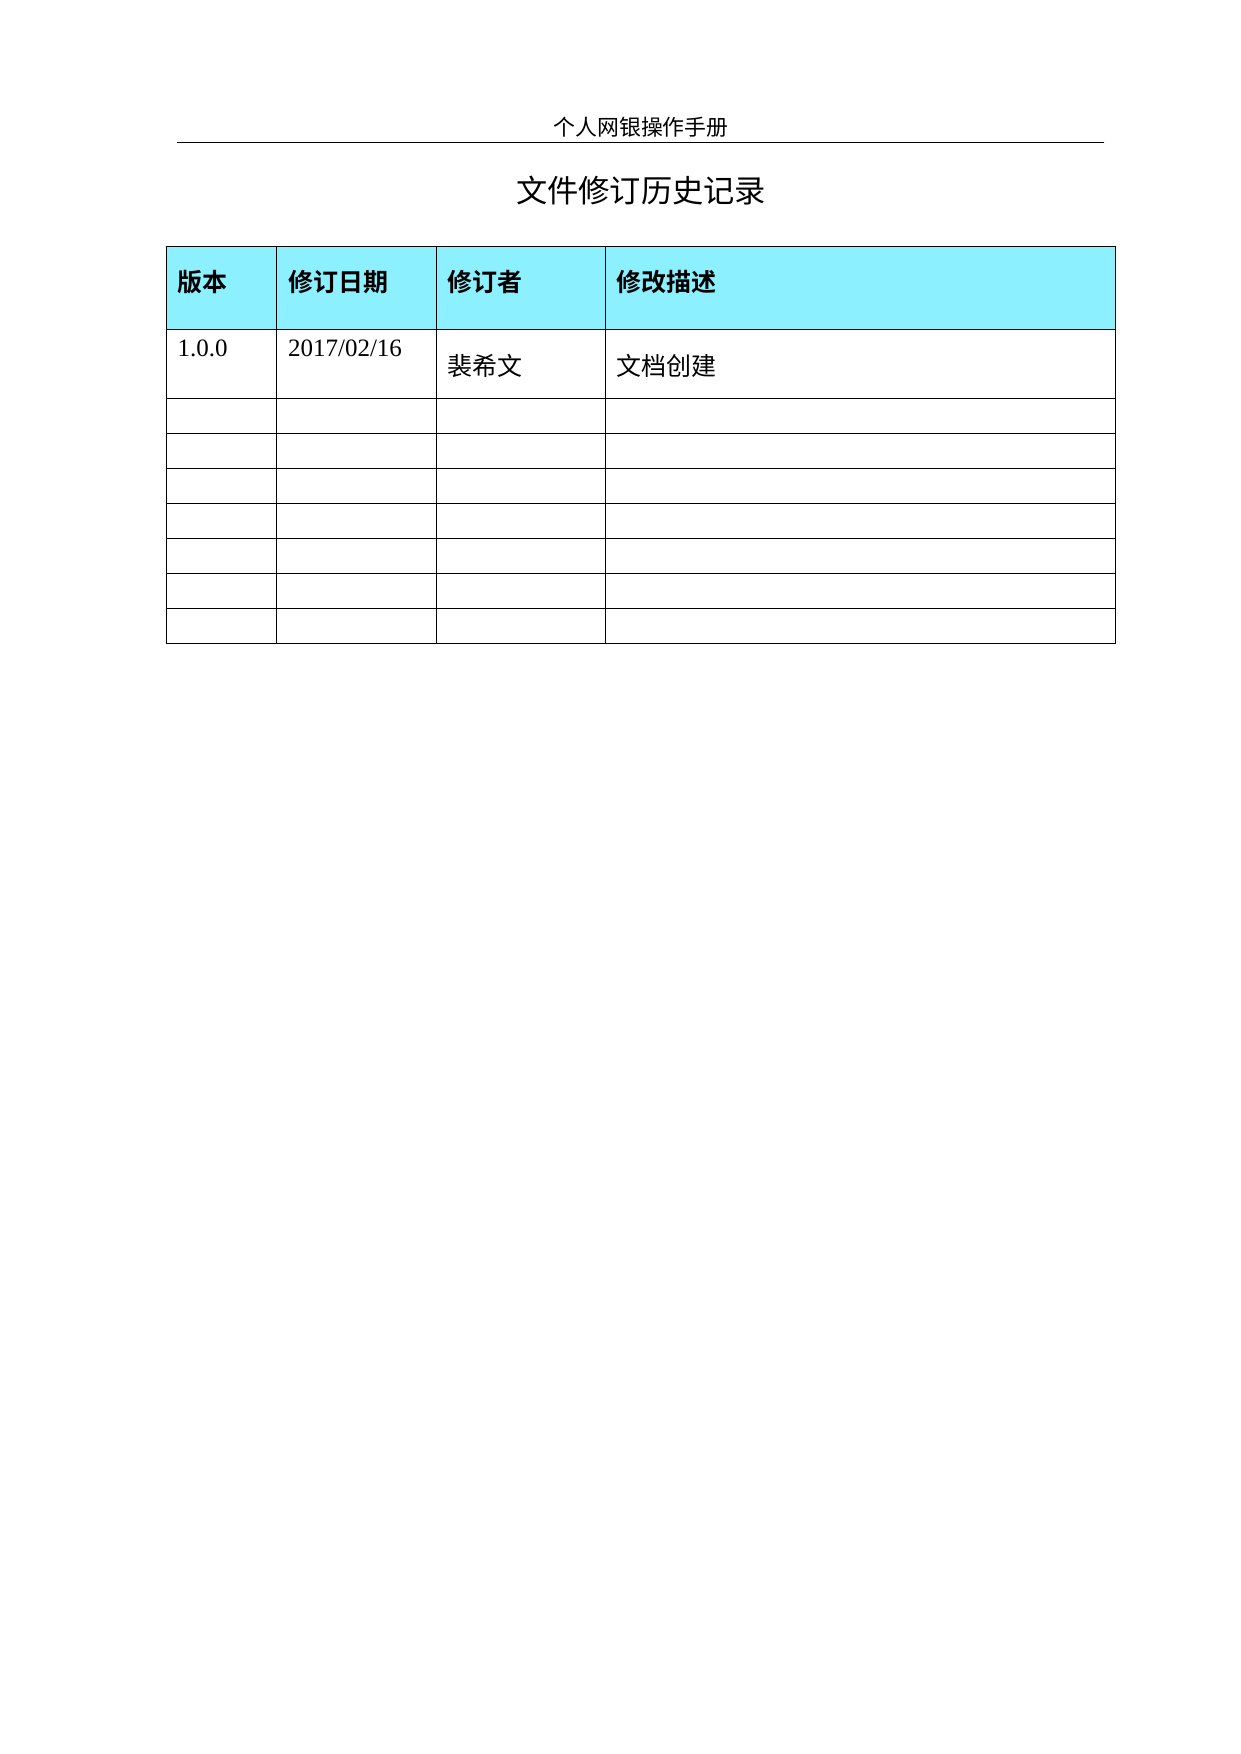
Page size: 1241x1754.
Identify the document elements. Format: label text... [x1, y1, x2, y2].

table_cell [606, 399, 1115, 433]
table_cell [437, 504, 605, 538]
table_cell 2017/02/16 [277, 330, 436, 398]
table_cell [167, 469, 276, 503]
table_cell [277, 609, 436, 643]
table_cell [606, 539, 1115, 573]
table_cell [167, 609, 276, 643]
table_header 修订日期 [277, 247, 436, 329]
table_header 版本 [167, 247, 276, 329]
table_cell [277, 469, 436, 503]
table_cell [277, 539, 436, 573]
table_cell 文档创建 [606, 330, 1115, 398]
table_cell [277, 574, 436, 608]
table_cell [437, 539, 605, 573]
table_cell [606, 504, 1115, 538]
table_header 修改描述 [606, 247, 1115, 329]
table_cell [606, 434, 1115, 468]
table_cell [437, 609, 605, 643]
table_cell [167, 434, 276, 468]
table_cell [277, 399, 436, 433]
table_cell [167, 574, 276, 608]
table_cell 1.0.0 [167, 330, 276, 398]
table_cell [606, 469, 1115, 503]
table_cell [606, 574, 1115, 608]
table_cell [437, 574, 605, 608]
table_cell [167, 504, 276, 538]
table_cell [277, 504, 436, 538]
table_cell [437, 399, 605, 433]
table_header 修订者 [437, 247, 605, 329]
table_cell 裴希文 [437, 330, 605, 398]
table_cell [437, 469, 605, 503]
table_cell [277, 434, 436, 468]
text 文件修订历史记录 [177, 157, 1104, 225]
table_cell [167, 539, 276, 573]
table_cell [437, 434, 605, 468]
table_cell [167, 399, 276, 433]
table_cell [606, 609, 1115, 643]
